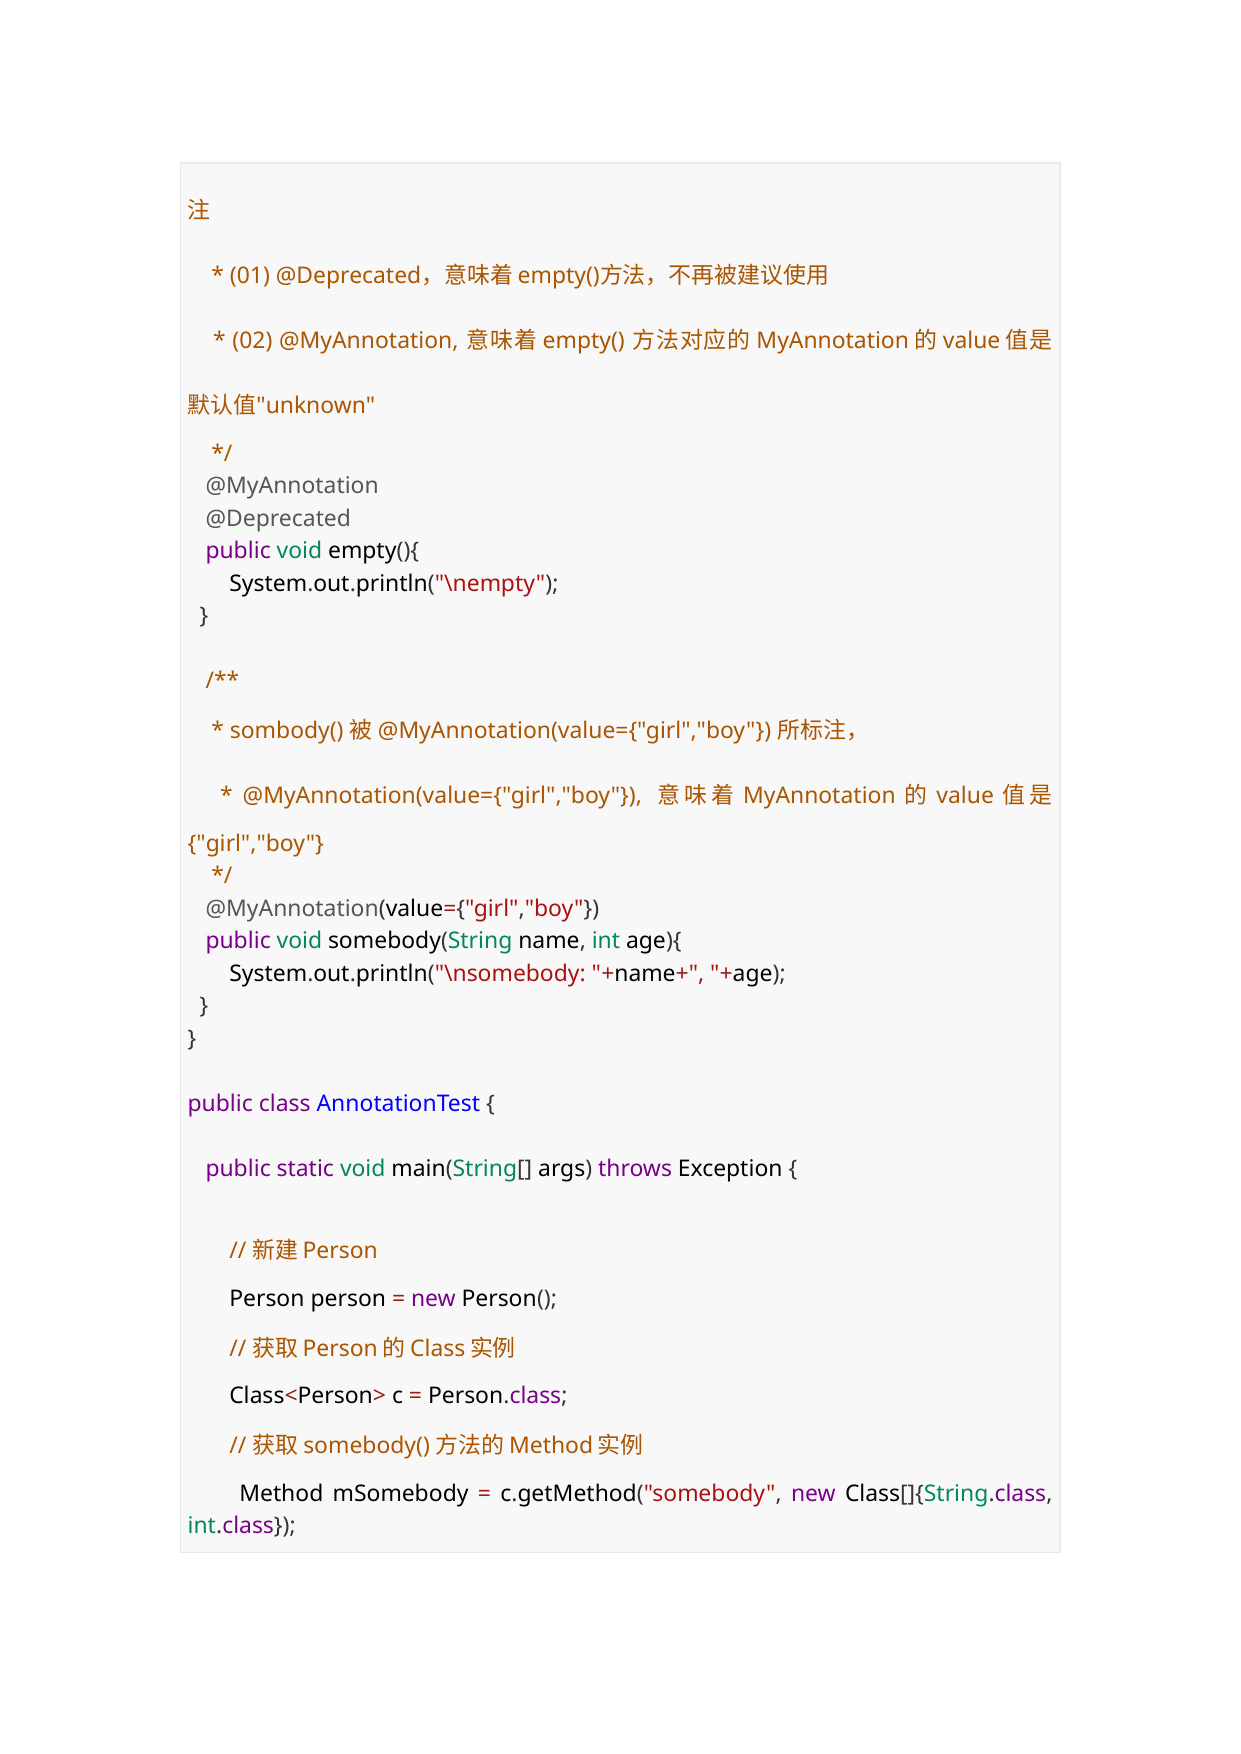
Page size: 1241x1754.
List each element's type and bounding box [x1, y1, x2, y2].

text [181, 164, 1059, 1552]
